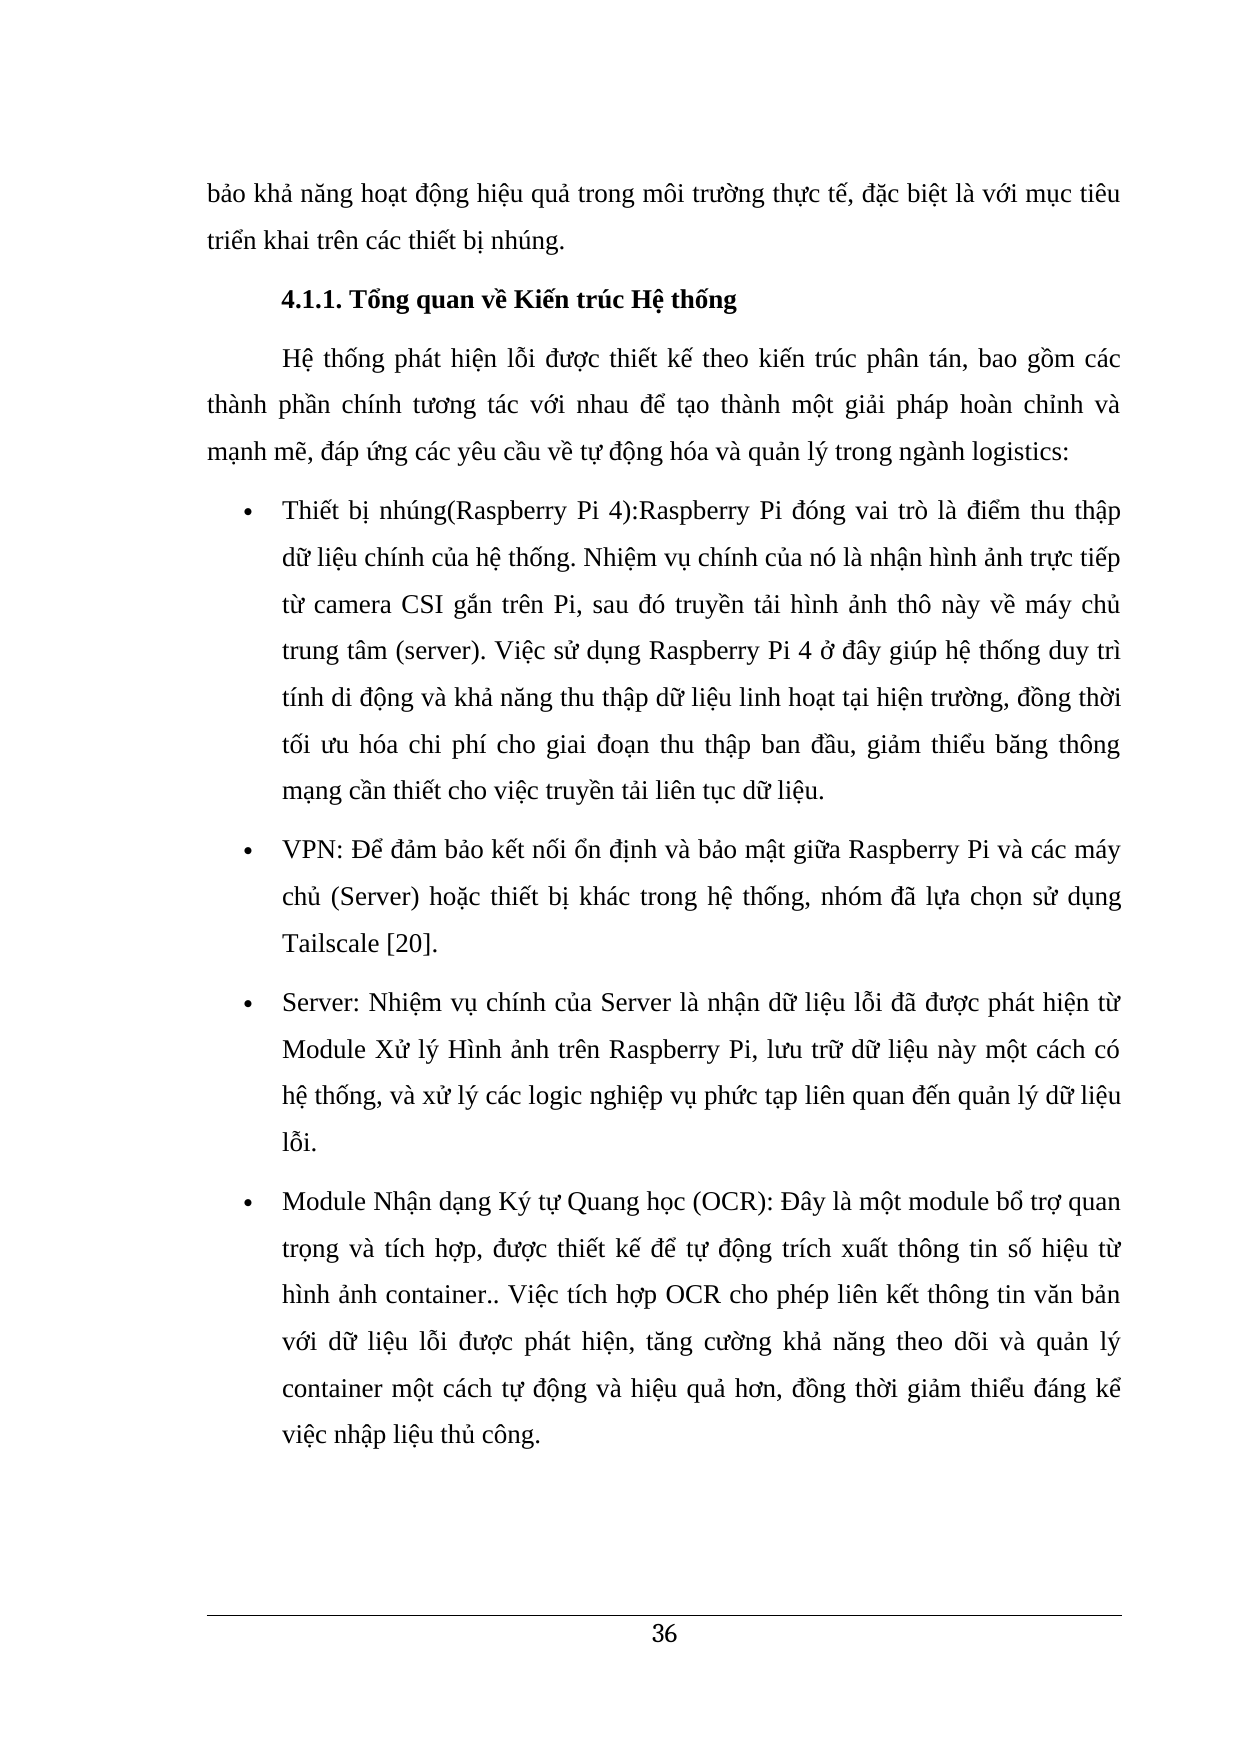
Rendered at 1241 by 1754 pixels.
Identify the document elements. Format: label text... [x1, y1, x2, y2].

list Server: Nhiệm vụ chính của Server là nhận dữ liệu lỗi đã được phát hiện từ Module Xử lý Hình ảnh trên Raspberry Pi, lưu trữ dữ liệu này một cách có hệ thống, và xử lý các logic nghiệp vụ phức tạp liên quan đến quản lý dữ liệu lỗi. [244, 986, 1122, 1157]
text Hệ thống phát hiện lỗi được thiết kế theo kiến trúc phân tán, bao gồm các thành phần chính tương tác với nhau để tạo thành một giải pháp hoàn chỉnh và mạnh mẽ, đáp ứng các yêu cầu về tự động hóa và quản lý trong ngành logistics: [207, 342, 1122, 466]
subtitle Tổng quan về Kiến trúc Hệ thống [281, 283, 1122, 314]
list VPN: Để đảm bảo kết nối ổn định và bảo mật giữa Raspberry Pi và các máy chủ (Server) hoặc thiết bị khác trong hệ thống, nhóm đã lựa chọn sử dụng Tailscale [20]. [244, 833, 1122, 958]
list Module Nhận dạng Ký tự Quang học (OCR): Đây là một module bổ trợ quan trọng và tích hợp, được thiết kế để tự động trích xuất thông tin số hiệu từ hình ảnh container.. Việc tích hợp OCR cho phép liên kết thông tin văn bản với dữ liệu lỗi được phát hiện, tăng cường khả năng theo dõi và quản lý container một cách tự động và hiệu quả hơn, đồng thời giảm thiểu đáng kể việc nhập liệu thủ công. [244, 1185, 1122, 1450]
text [207, 177, 1122, 255]
list Thiết bị nhúng(Raspberry Pi 4):Raspberry Pi đóng vai trò là điểm thu thập dữ liệu chính của hệ thống. Nhiệm vụ chính của nó là nhận hình ảnh trực tiếp từ camera CSI gắn trên Pi, sau đó truyền tải hình ảnh thô này về máy chủ trung tâm (server). Việc sử dụng Raspberry Pi 4 ở đây giúp hệ thống duy trì tính di động và khả năng thu thập dữ liệu linh hoạt tại hiện trường, đồng thời tối ưu hóa chi phí cho giai đoạn thu thập ban đầu, giảm thiểu băng thông mạng cần thiết cho việc truyền tải liên tục dữ liệu. [244, 494, 1122, 806]
